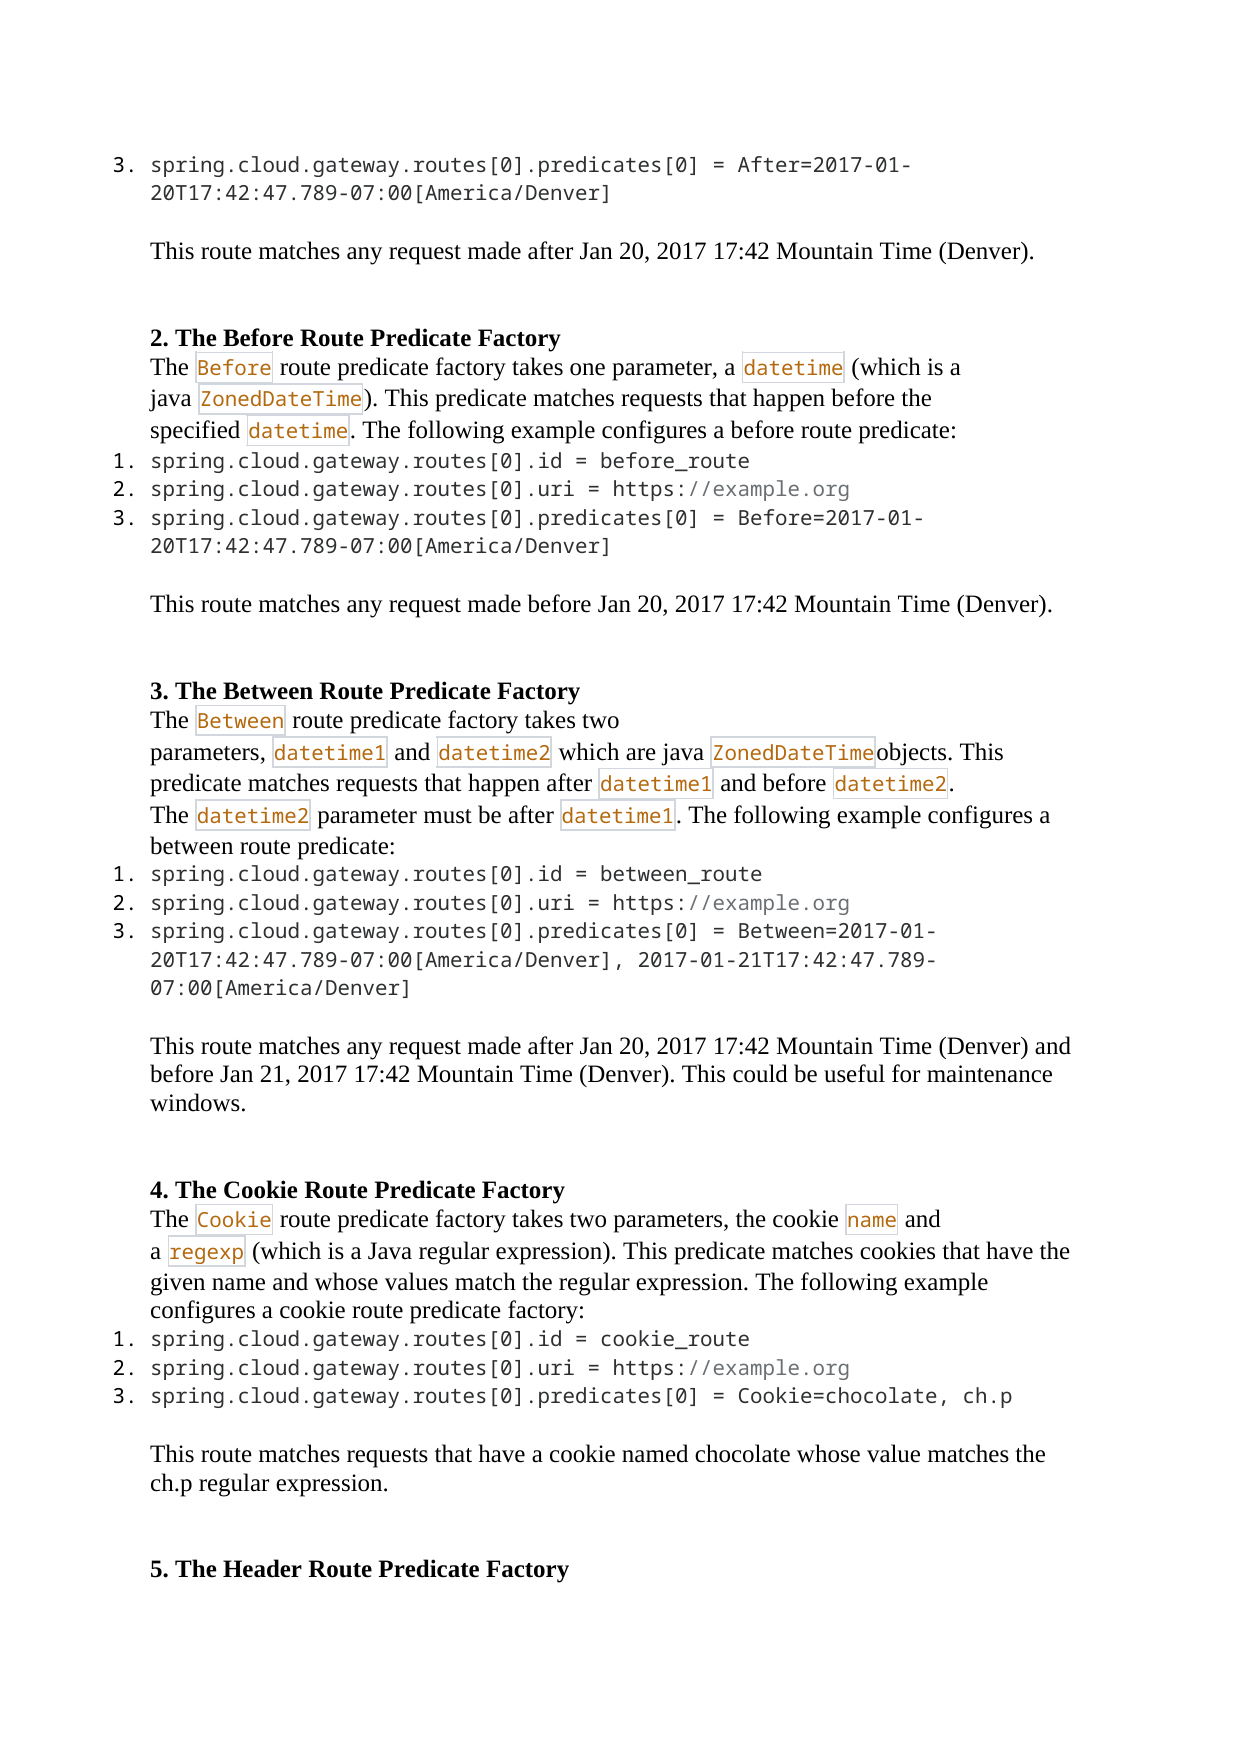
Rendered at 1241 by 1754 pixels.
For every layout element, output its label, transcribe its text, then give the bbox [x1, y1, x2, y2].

list spring.cloud.gateway.routes[0].uri = https://example.org [112, 888, 1090, 916]
text The Cookie route predicate factory takes two parameters, the cookie name and a regexp (which is a Java regular expression). This predicate matches cookies that have the given name and whose values match the regular expression. The following example configures a cookie route predicate factory: [150, 1204, 1090, 1324]
text 5. The Header Route Predicate Factory [150, 1554, 1090, 1583]
text This route matches any request made before Jan 20, 2017 17:42 Mountain Time (Denver). [150, 589, 1090, 618]
text 3. The Between Route Predicate Factory [150, 676, 1090, 704]
text This route matches any request made after Jan 20, 2017 17:42 Mountain Time (Denver). [150, 236, 1090, 265]
list spring.cloud.gateway.routes[0].uri = https://example.org [112, 1353, 1090, 1381]
text 4. The Cookie Route Predicate Factory [150, 1175, 1090, 1204]
list spring.cloud.gateway.routes[0].predicates[0] = Before=2017-01-20T17:42:47.789-07:00[America/Denver] [112, 503, 1090, 560]
list spring.cloud.gateway.routes[0].uri = https://example.org [112, 474, 1090, 503]
list spring.cloud.gateway.routes[0].predicates[0] = Between=2017-01-20T17:42:47.789-07:00[America/Denver], 2017-01-21T17:42:47.789-07:00[America/Denver] [112, 916, 1090, 1002]
text This route matches any request made after Jan 20, 2017 17:42 Mountain Time (Denver) and before Jan 21, 2017 17:42 Mountain Time (Denver). This could be useful for maintenance windows. [150, 1031, 1090, 1117]
text The Between route predicate factory takes two parameters, datetime1 and datetime2 which are java ZonedDateTimeobjects. This predicate matches requests that happen after datetime1 and before datetime2. The datetime2 parameter must be after datetime1. The following example configures a between route predicate: [150, 704, 1090, 859]
text The Before route predicate factory takes one parameter, a datetime (which is a java ZonedDateTime). This predicate matches requests that happen before the specified datetime. The following example configures a before route predicate: [273, 351, 1090, 446]
text 2. The Before Route Predicate Factory [150, 323, 1090, 351]
list spring.cloud.gateway.routes[0].predicates[0] = After=2017-01-20T17:42:47.789-07:00[America/Denver] [112, 150, 1090, 207]
list spring.cloud.gateway.routes[0].id = before_route [112, 446, 1090, 474]
list spring.cloud.gateway.routes[0].id = between_route [112, 859, 1090, 888]
list spring.cloud.gateway.routes[0].id = cookie_route [112, 1324, 1090, 1353]
list spring.cloud.gateway.routes[0].predicates[0] = Cookie=chocolate, ch.p [112, 1381, 1090, 1410]
text This route matches requests that have a cookie named chocolate whose value matches the ch.p regular expression. [150, 1439, 1090, 1496]
